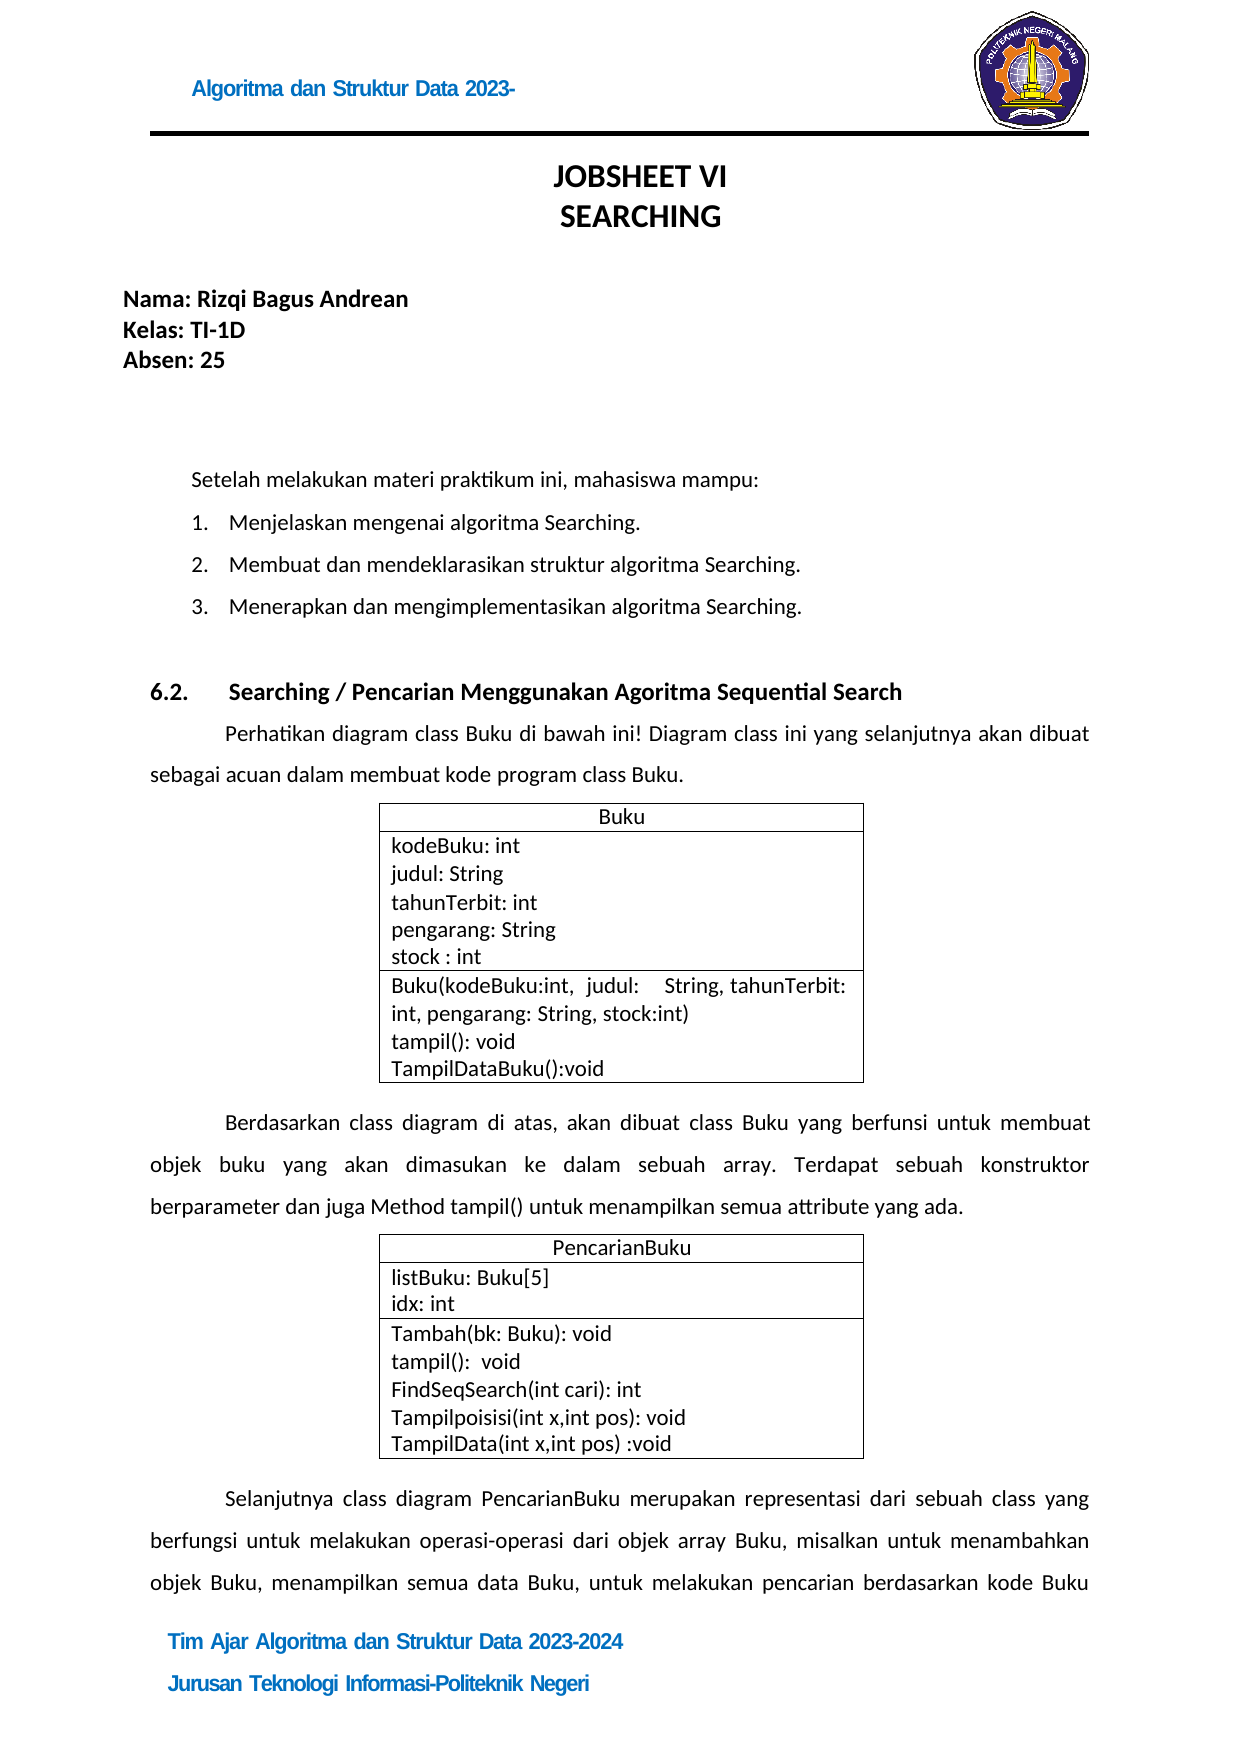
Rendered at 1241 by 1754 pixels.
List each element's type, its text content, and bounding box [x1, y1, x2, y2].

text Berdasarkan class diagram di atas, akan dibuat class Buku yang berfunsi untuk membuat objek buku yang akan dimasukan ke dalam sebuah array. Terdapat sebuah konstruktor berparameter dan juga Method tampil() untuk menampilkan semua attribute yang ada. [150, 1108, 1091, 1220]
text Nama: Rizqi Bagus Andrean [123, 284, 413, 314]
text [150, 1484, 1091, 1596]
table_header PencarianBuku [380, 1235, 863, 1262]
table_cell Tambah(bk: Buku): void tampil(): void FindSeqSearch(int cari): int Tampilpoisisi(int x,int pos): void TampilData(int x,int pos) :void [380, 1319, 863, 1458]
table_header Buku [380, 804, 863, 831]
subtitle Searching / Pencarian Menggunakan Agoritma Sequential Search [150, 676, 1138, 706]
table_cell Buku(kodeBuku:int, judul: String, tahunTerbit: int, pengarang: String, stock:int) tampil(): void TampilDataBuku():void [380, 971, 863, 1082]
list Membuat dan mendeklarasikan struktur algoritma Searching. [191, 550, 1138, 578]
table_cell kodeBuku: int judul: String tahunTerbit: int pengarang: String stock : int [380, 832, 863, 970]
list Menjelaskan mengenai algoritma Searching. [191, 508, 1138, 536]
table_cell listBuku: Buku[5] idx: int [380, 1263, 863, 1318]
list Menerapkan dan mengimplementasikan algoritma Searching. [191, 592, 1138, 620]
title JOBSHEET VI SEARCHING [553, 155, 729, 236]
text Perhatikan diagram class Buku di bawah ini! Diagram class ini yang selanjutnya akan dibuat sebagai acuan dalam membuat kode program class Buku. [150, 719, 1091, 789]
text Kelas: TI-1D Absen: 25 [123, 314, 413, 375]
text Setelah melakukan materi praktikum ini, mahasiswa mampu: [191, 466, 1138, 494]
picture [974, 11, 1089, 130]
